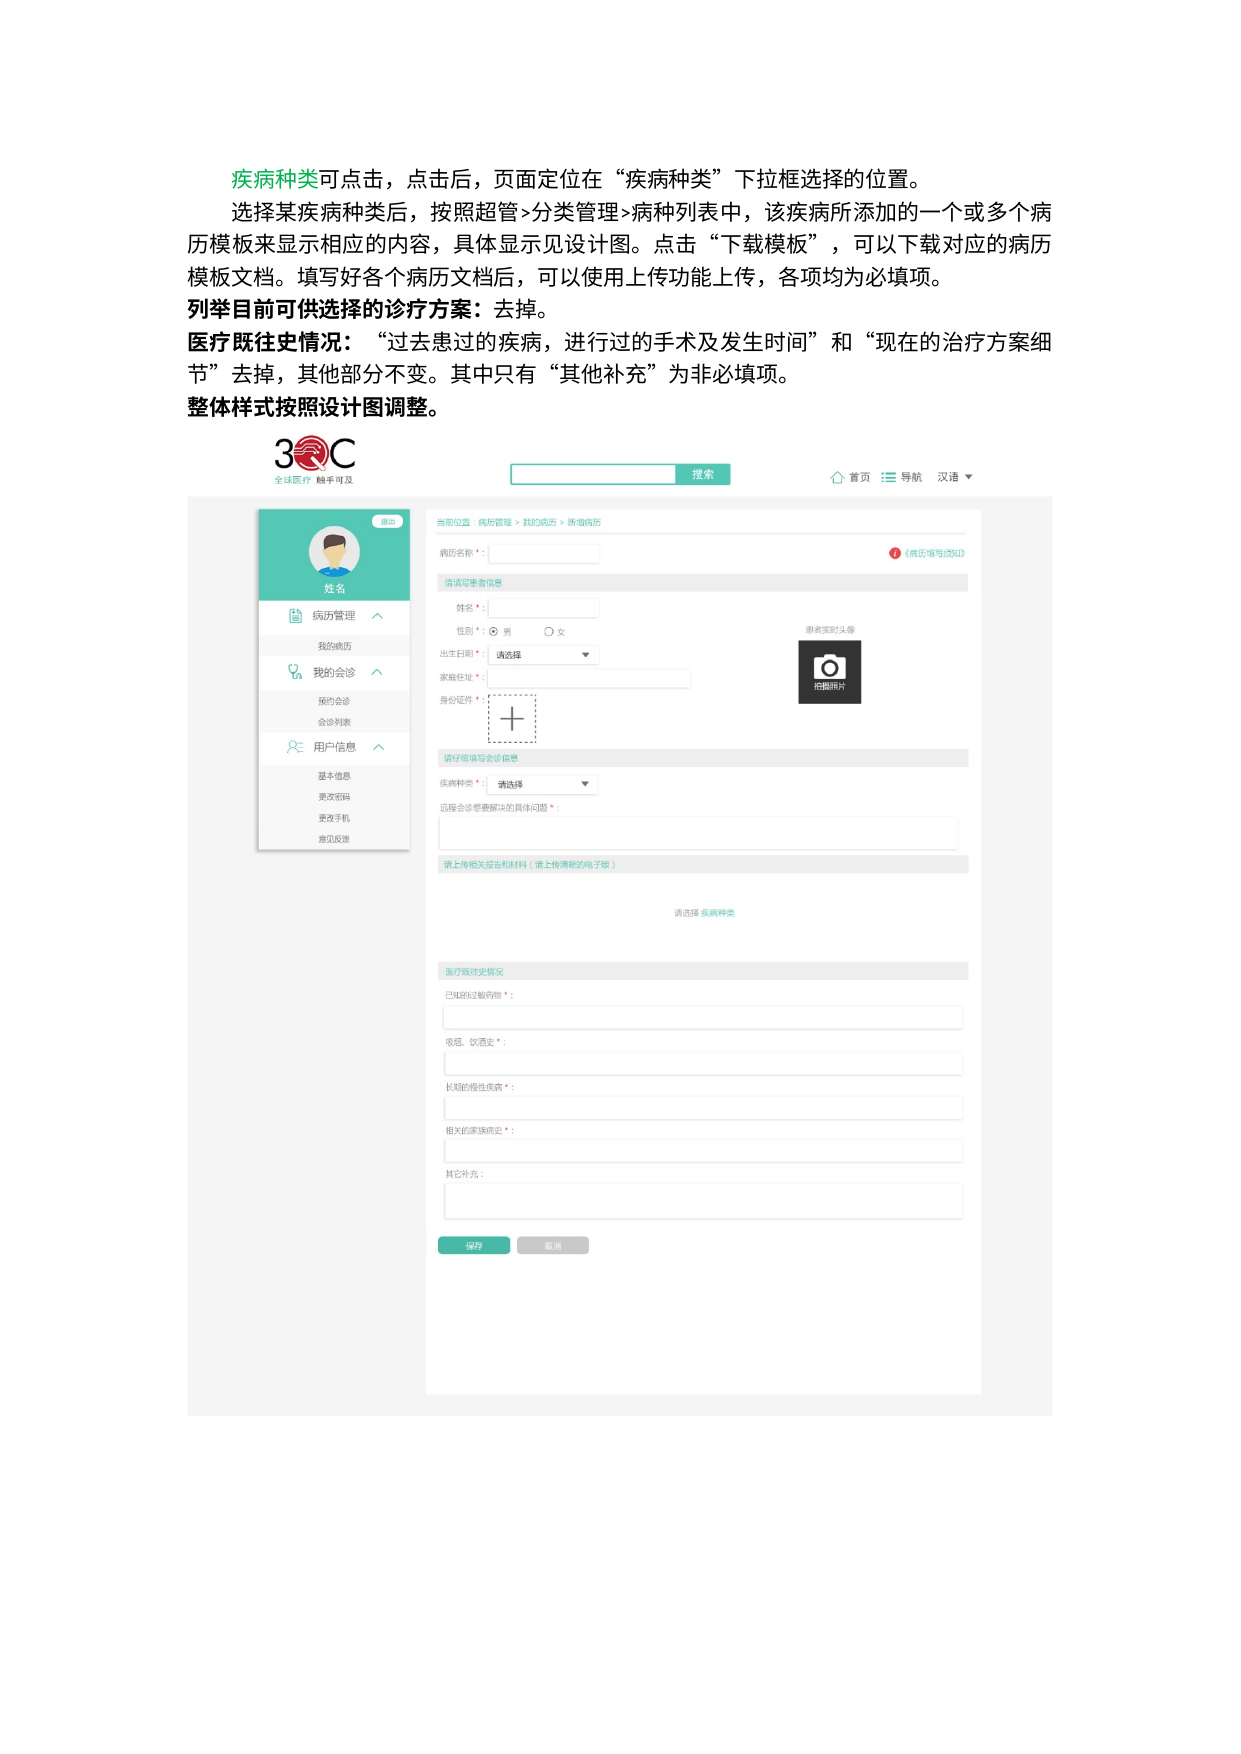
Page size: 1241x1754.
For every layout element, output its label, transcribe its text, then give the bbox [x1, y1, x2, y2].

text 选择某疾病种类后，按照超管>分类管理>病种列表中，该疾病所添加的一个或多个病历模板来显示相应的内容，具体显示见设计图。点击“下载模板”，可以下载对应的病历模板文档。填写好各个病历文档后，可以使用上传功能上传，各项均为必填项。 [187, 194, 1053, 292]
text 医疗既往史情况：“过去患过的疾病，进行过的手术及发生时间”和“现在的治疗方案细节”去掉，其他部分不变。其中只有“其他补充”为非必填项。 [187, 324, 1053, 389]
text 整体样式按照设计图调整。 [187, 389, 1053, 422]
text 疾病种类可点击，点击后，页面定位在“疾病种类”下拉框选择的位置。 [187, 162, 1053, 194]
text 列举目前可供选择的诊疗方案：去掉。 [187, 292, 1053, 324]
picture [187, 422, 1053, 1416]
